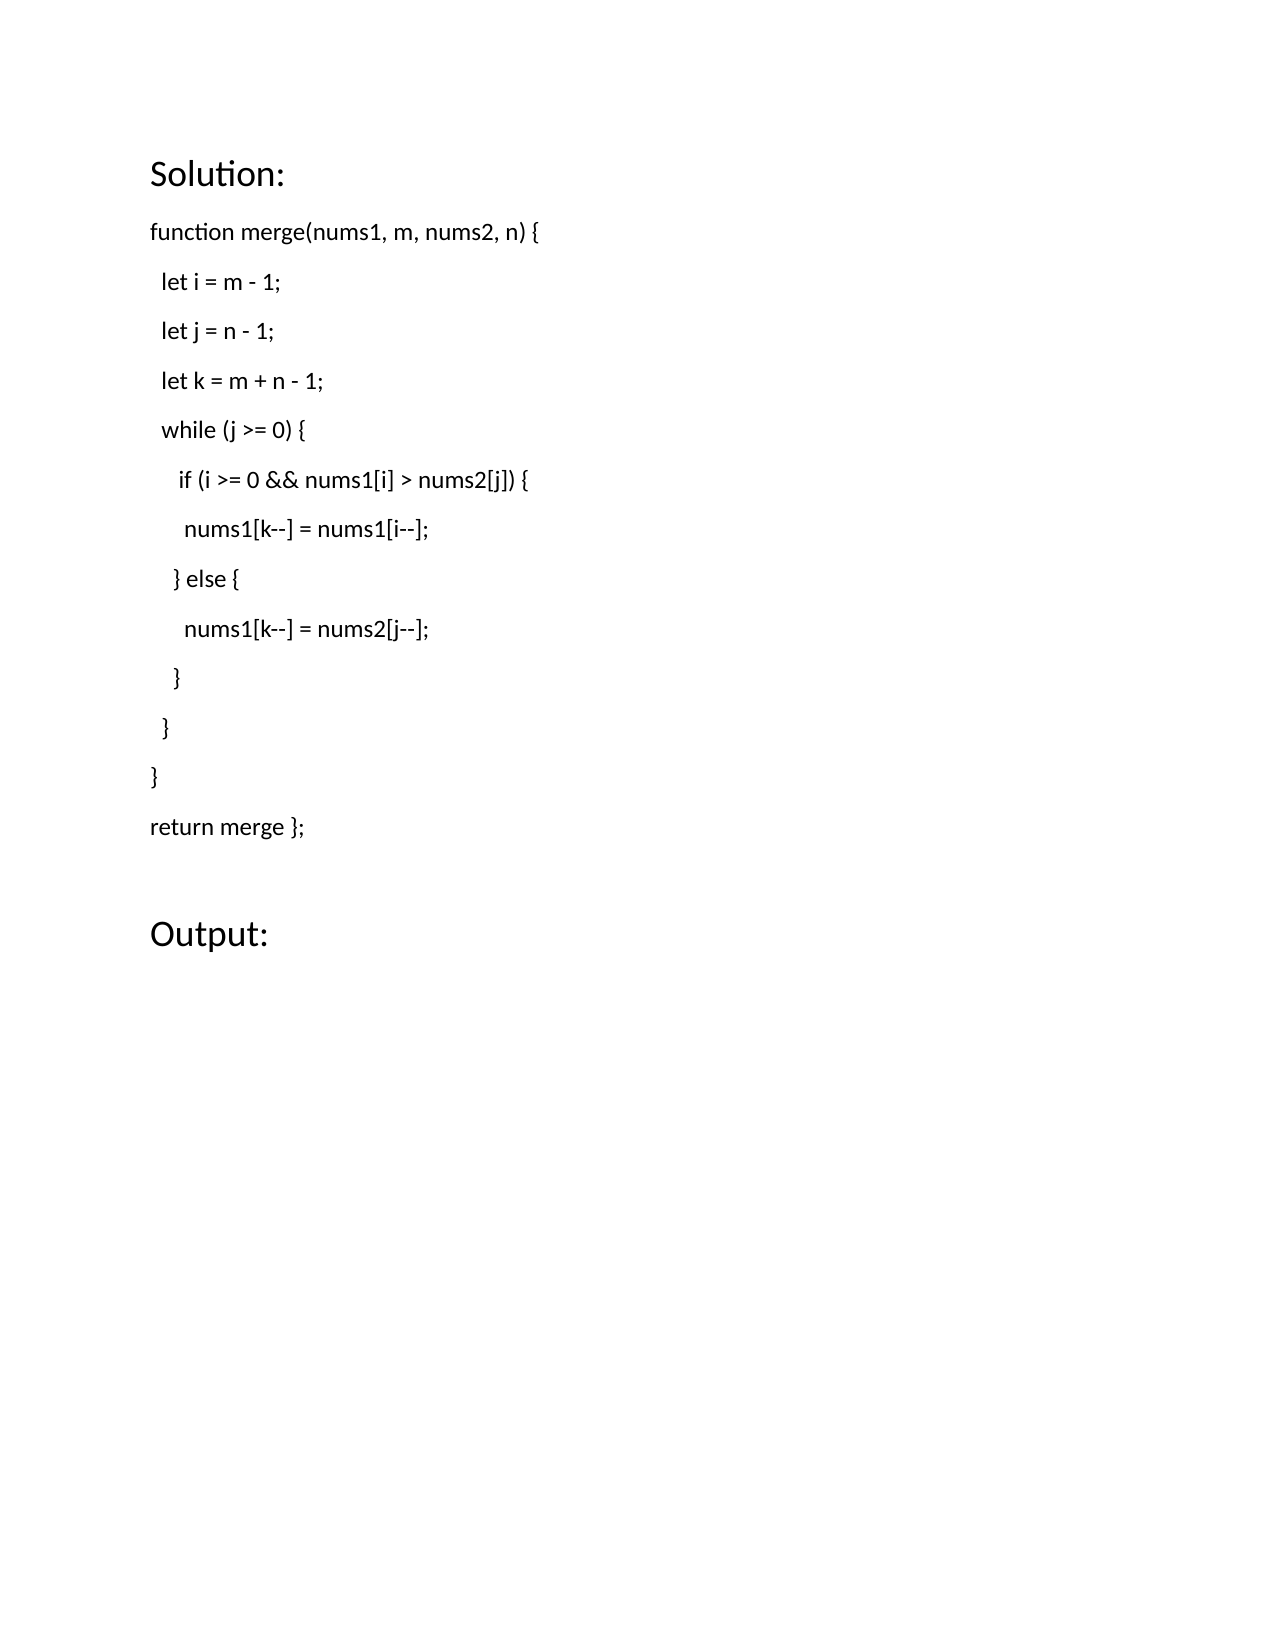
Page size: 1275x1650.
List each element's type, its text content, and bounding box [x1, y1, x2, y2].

text let j = n - 1; [150, 315, 1125, 346]
text if (i >= 0 && nums1[i] > nums2[j]) { [150, 464, 1125, 494]
text Output: [150, 910, 1125, 956]
text } else { [150, 563, 1125, 594]
text } [150, 712, 1125, 742]
text nums1[k--] = nums2[j--]; [150, 613, 1125, 643]
text return merge }; [150, 811, 1125, 842]
text while (j >= 0) { [150, 414, 1125, 445]
text Solution: [150, 150, 1125, 196]
text let i = m - 1; [150, 266, 1125, 296]
text let k = m + n - 1; [150, 365, 1125, 395]
text function merge(nums1, m, nums2, n) { [150, 216, 1125, 247]
text nums1[k--] = nums1[i--]; [150, 514, 1125, 544]
text } [150, 662, 1125, 693]
text } [150, 762, 1125, 792]
